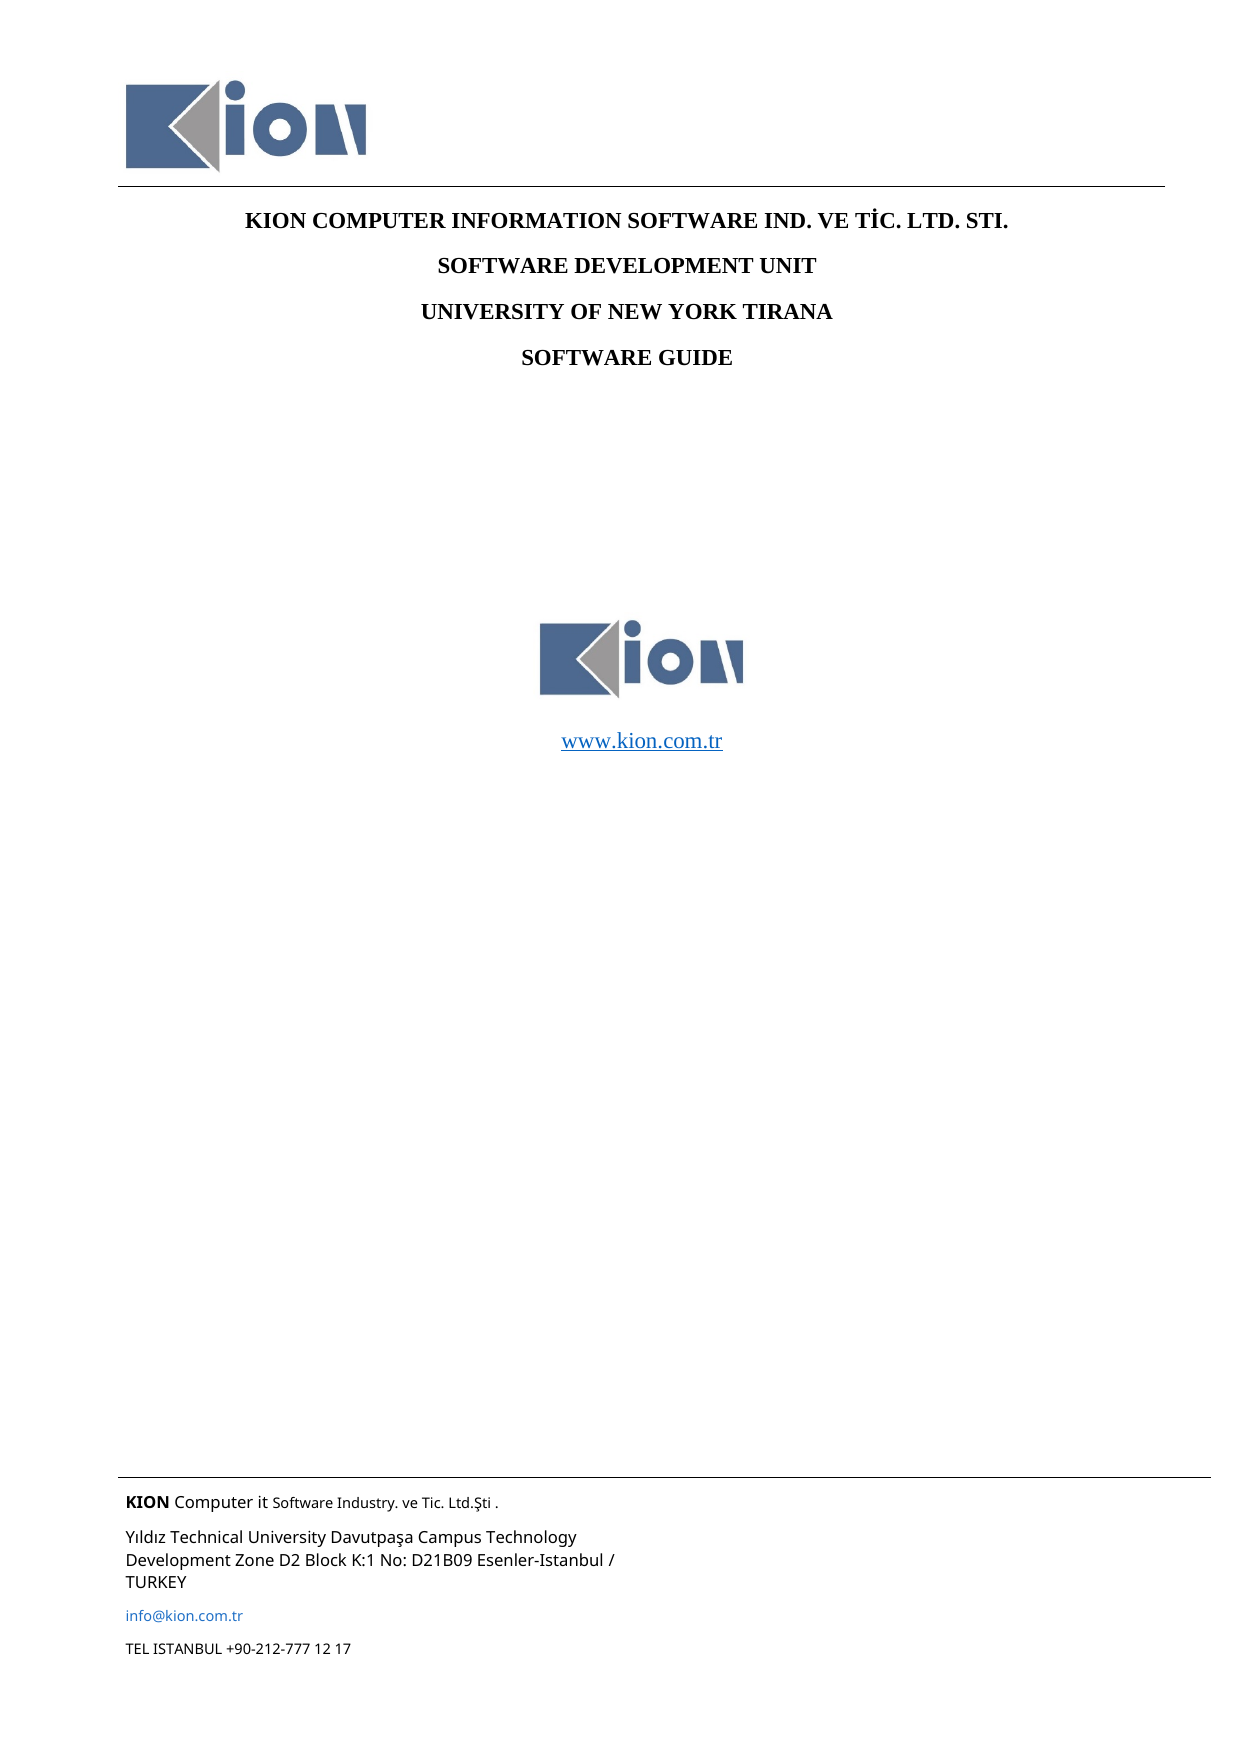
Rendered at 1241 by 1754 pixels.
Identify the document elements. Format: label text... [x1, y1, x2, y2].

text SOFTWARE GUIDE [88, 337, 1165, 371]
picture [533, 612, 751, 708]
text SOFTWARE DEVELOPMENT UNIT [88, 246, 1165, 279]
text www.kion.com.tr [118, 720, 1165, 753]
picture [118, 71, 375, 184]
text KION COMPUTER INFORMATION SOFTWARE IND. VE TİC. LTD. STI. [88, 200, 1165, 233]
text UNIVERSITY OF NEW YORK TIRANA [88, 291, 1165, 325]
